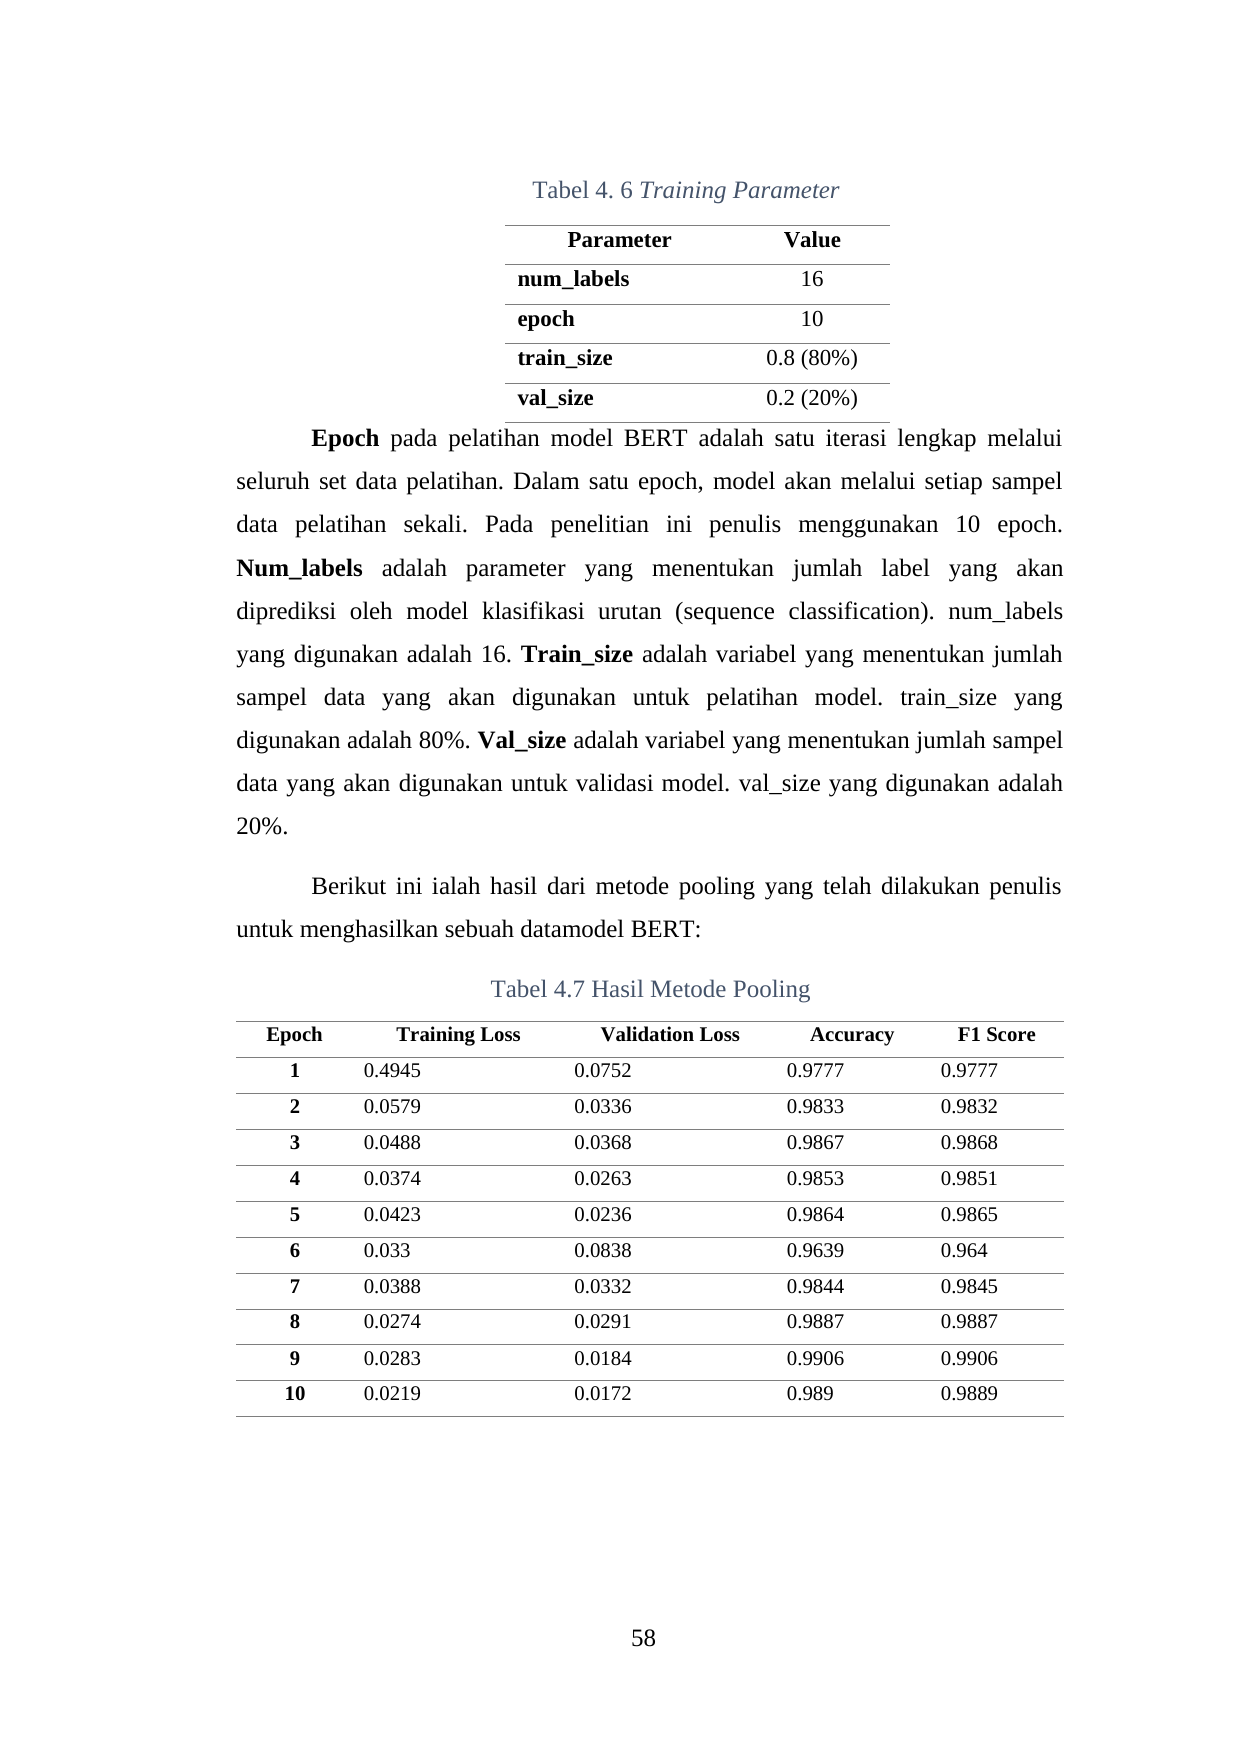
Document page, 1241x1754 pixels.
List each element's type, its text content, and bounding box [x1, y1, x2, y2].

table_cell 0.9868 [918, 1130, 1064, 1165]
table_cell 2 [236, 1094, 343, 1129]
table_header Validation Loss [547, 1022, 762, 1057]
table_cell 0.989 [762, 1381, 917, 1416]
table_cell 0.0263 [547, 1166, 762, 1201]
table_cell 16 [719, 265, 890, 304]
table_header Training Loss [343, 1022, 547, 1057]
table_cell 7 [236, 1274, 343, 1308]
table_cell 0.9639 [762, 1238, 917, 1272]
table_cell epoch [505, 305, 719, 343]
table_cell 0.0838 [547, 1238, 762, 1272]
table_cell val_size [505, 384, 719, 422]
table_cell 0.964 [918, 1238, 1064, 1272]
table_cell 0.0423 [343, 1202, 547, 1237]
table_cell 0.9844 [762, 1274, 917, 1308]
table_cell 0.0752 [547, 1058, 762, 1093]
text Tabel 4. 6 Training Parameter [235, 175, 1139, 204]
table_cell 0.0488 [343, 1130, 547, 1165]
table_cell 0.4945 [343, 1058, 547, 1093]
table_cell 0.9777 [918, 1058, 1064, 1093]
text Epoch pada pelatihan model BERT adalah satu iterasi lengkap melalui seluruh set data pelatihan. Dalam satu epoch, model akan melalui setiap sampel data pelatihan sekali. Pada penelitian ini penulis menggunakan 10 epoch. Num_labels adalah parameter yang menentukan jumlah label yang akan diprediksi oleh model klasifikasi urutan (sequence classification). num_labels yang digunakan adalah 16. Train_size adalah variabel yang menentukan jumlah sampel data yang akan digunakan untuk pelatihan model. train_size yang digunakan adalah 80%. Val_size adalah variabel yang menentukan jumlah sampel data yang akan digunakan untuk validasi model. val_size yang digunakan adalah 20%. [236, 423, 1063, 840]
table_cell 0.0236 [547, 1202, 762, 1237]
table_cell 0.0283 [343, 1345, 547, 1380]
table_cell train_size [505, 344, 719, 383]
table_header Value [719, 226, 890, 264]
table_cell 0.0219 [343, 1381, 547, 1416]
table_cell 8 [236, 1310, 343, 1344]
table_cell 10 [236, 1381, 343, 1416]
table_cell 0.0388 [343, 1274, 547, 1308]
table_cell 0.0274 [343, 1310, 547, 1344]
table_cell 0.8 (80%) [719, 344, 890, 383]
table_cell 3 [236, 1130, 343, 1165]
table_cell 0.9906 [918, 1345, 1064, 1380]
table_cell 0.9853 [762, 1166, 917, 1201]
table_cell 0.9906 [762, 1345, 917, 1380]
table_cell 0.9833 [762, 1094, 917, 1129]
table_cell 9 [236, 1345, 343, 1380]
table_cell 0.9867 [762, 1130, 917, 1165]
table_cell 5 [236, 1202, 343, 1237]
table_cell 0.9845 [918, 1274, 1064, 1308]
text Tabel 4.7 Hasil Metode Pooling [490, 974, 1240, 1003]
table_cell 0.9864 [762, 1202, 917, 1237]
table_cell 4 [236, 1166, 343, 1201]
table_cell 0.033 [343, 1238, 547, 1272]
table_header Epoch [236, 1022, 343, 1057]
table_cell 0.0184 [547, 1345, 762, 1380]
table_header Accuracy [762, 1022, 917, 1057]
table_cell 6 [236, 1238, 343, 1272]
table_cell 0.0368 [547, 1130, 762, 1165]
table_header Parameter [505, 226, 719, 264]
table_cell num_labels [505, 265, 719, 304]
table_cell 0.9777 [762, 1058, 917, 1093]
table_cell 0.0172 [547, 1381, 762, 1416]
table_cell 1 [236, 1058, 343, 1093]
table_cell 10 [719, 305, 890, 343]
table_cell 0.0374 [343, 1166, 547, 1201]
table_cell 0.0332 [547, 1274, 762, 1308]
table_cell 0.9889 [918, 1381, 1064, 1416]
table_cell 0.0291 [547, 1310, 762, 1344]
table_cell 0.9887 [918, 1310, 1064, 1344]
table_cell 0.9887 [762, 1310, 917, 1344]
table_header F1 Score [918, 1022, 1064, 1057]
table_cell 0.9832 [918, 1094, 1064, 1129]
table_cell 0.9865 [918, 1202, 1064, 1237]
table_cell 0.0336 [547, 1094, 762, 1129]
table_cell 0.0579 [343, 1094, 547, 1129]
table_cell 0.2 (20%) [719, 384, 890, 422]
text Berikut ini ialah hasil dari metode pooling yang telah dilakukan penulis untuk menghasilkan sebuah datamodel BERT: [236, 871, 1062, 943]
table_cell 0.9851 [918, 1166, 1064, 1201]
